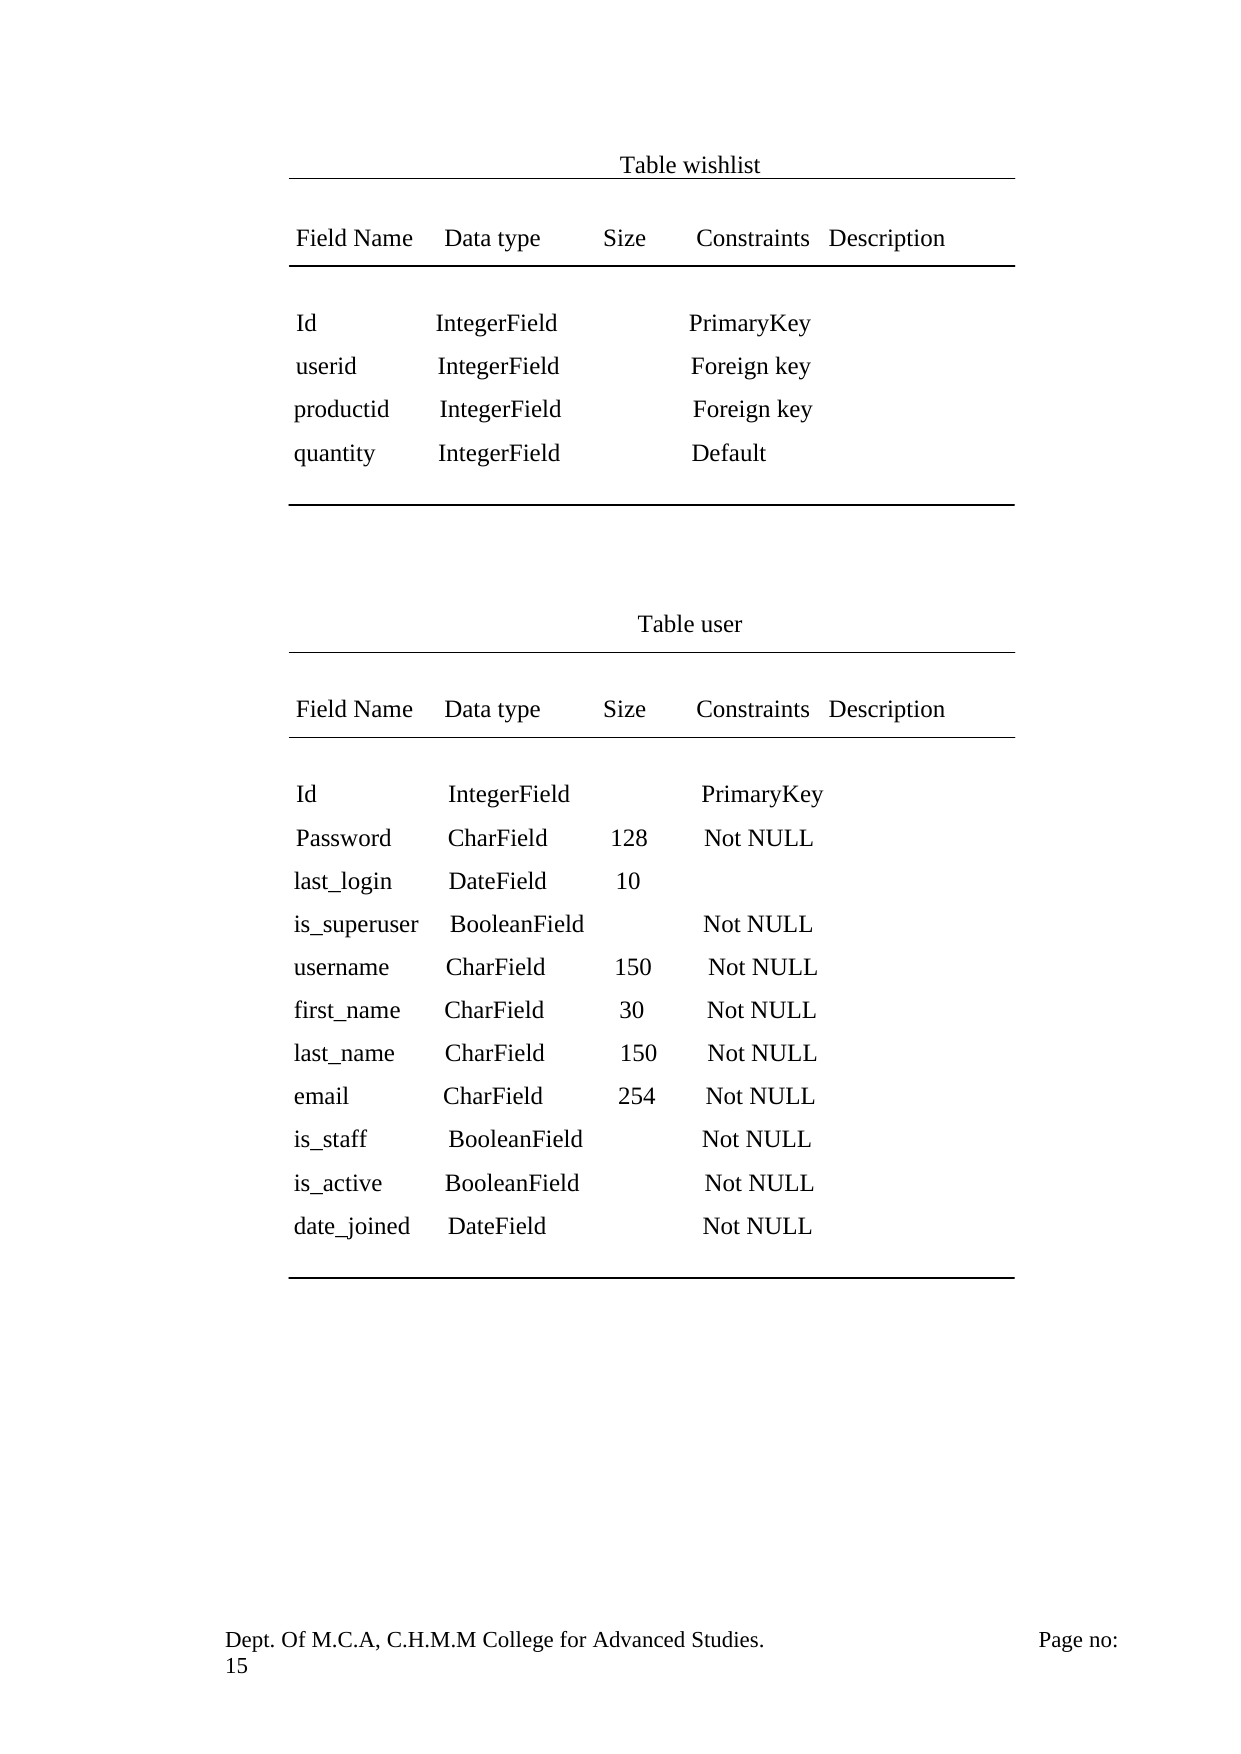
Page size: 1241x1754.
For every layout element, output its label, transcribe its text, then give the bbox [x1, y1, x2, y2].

text Id IntegerField PrimaryKey [289, 779, 1090, 808]
text last_login DateField 10 [293, 866, 1090, 894]
text is_staff BooleanField Not NULL [293, 1124, 1090, 1153]
text Id IntegerField PrimaryKey [289, 308, 1090, 337]
text is_superuser BooleanField Not NULL [293, 909, 1090, 938]
text Table user [289, 609, 1090, 638]
text Password CharField 128 Not NULL [233, 823, 1090, 851]
text first_name CharField 30 Not NULL [293, 995, 1090, 1024]
text Field Name Data type Size Constraints Description [233, 694, 1090, 723]
text quantity IntegerField Default [293, 438, 1090, 466]
text is_active BooleanField Not NULL [293, 1168, 1090, 1196]
text userid IntegerField Foreign key [233, 351, 1090, 380]
text Field Name Data type Size Constraints Description [233, 223, 1090, 252]
text last_name CharField 150 Not NULL [293, 1038, 1090, 1067]
text Table wishlist [289, 150, 1090, 179]
text email CharField 254 Not NULL [225, 1081, 1090, 1110]
text date_joined DateField Not NULL [293, 1211, 1090, 1239]
text username CharField 150 Not NULL [293, 952, 1090, 981]
text productid IntegerField Foreign key [293, 394, 1090, 423]
